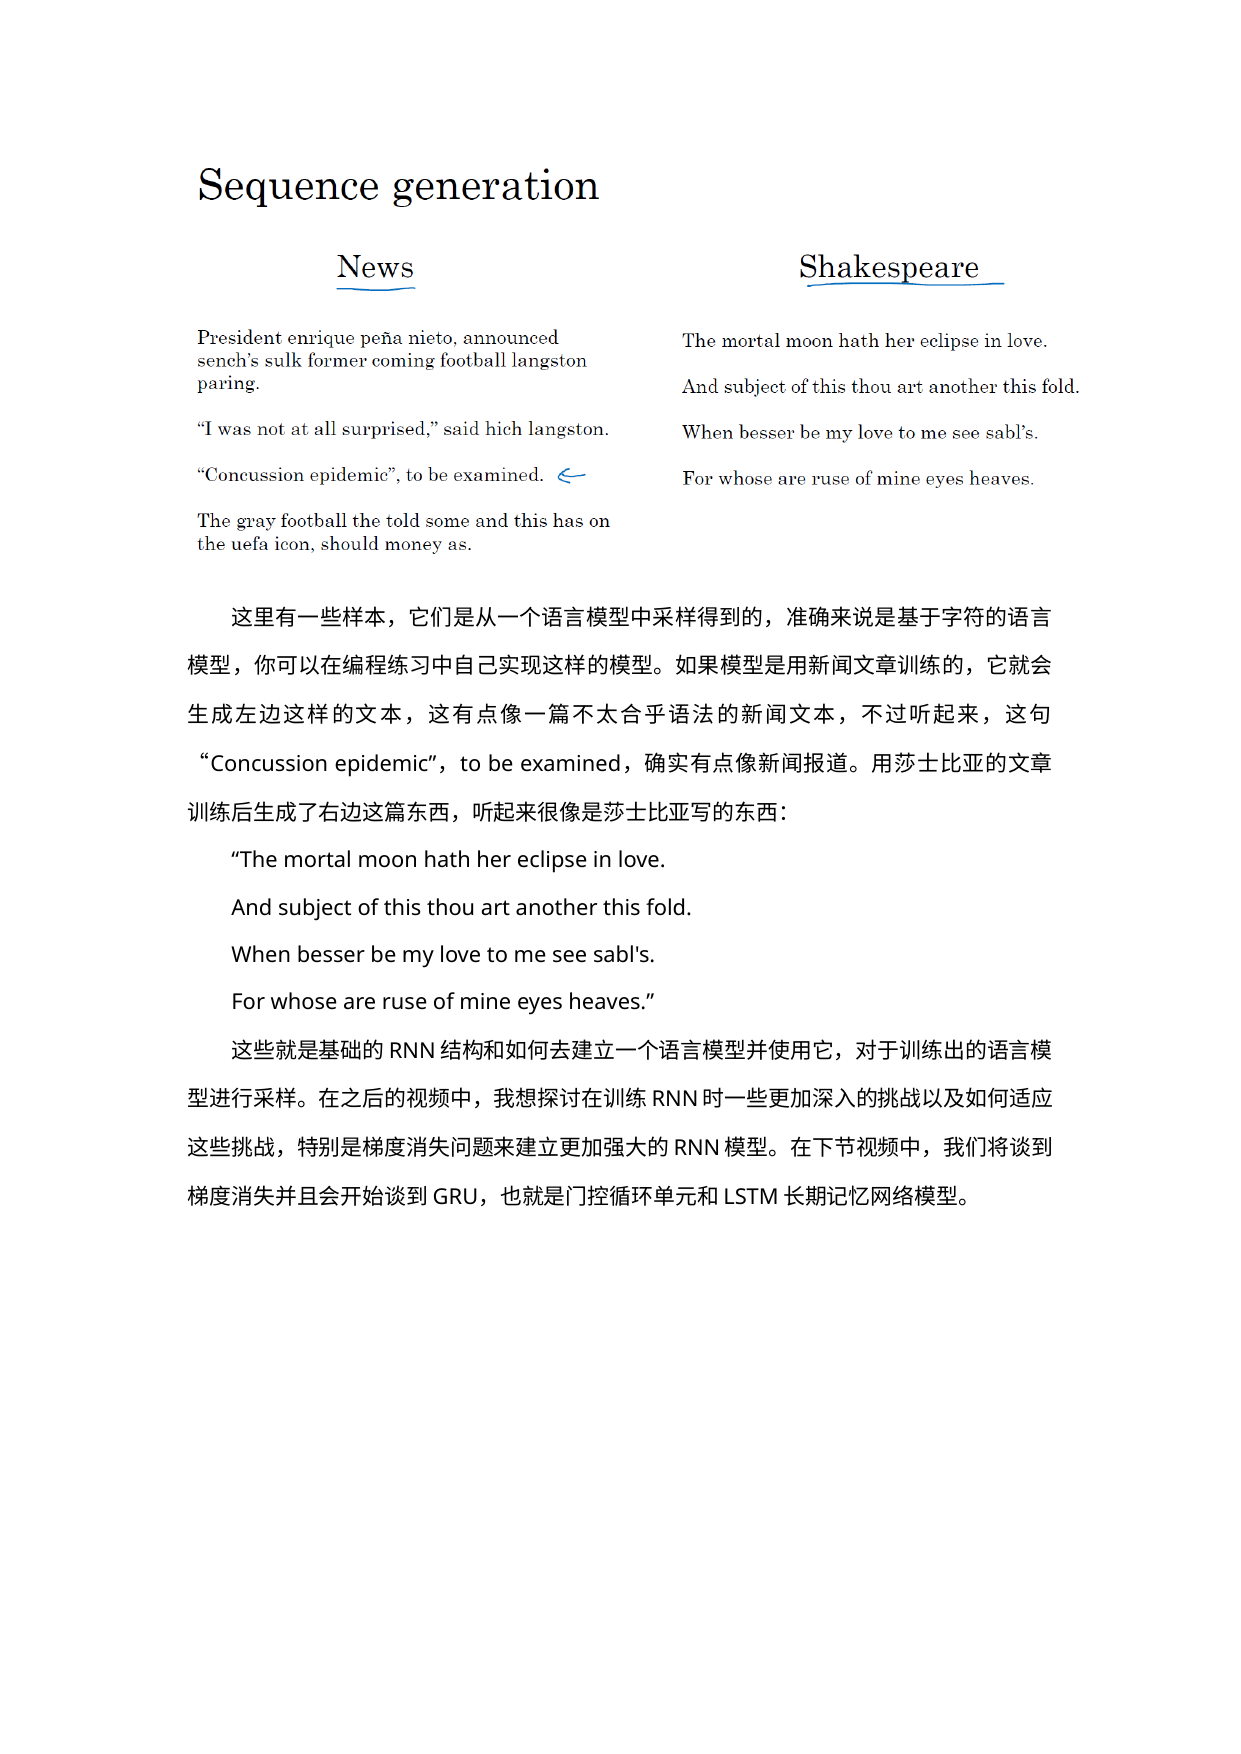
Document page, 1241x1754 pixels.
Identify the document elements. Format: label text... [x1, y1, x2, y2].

text When besser be my love to me see sabl's. [187, 937, 1053, 970]
text “The mortal moon hath her eclipse in love. [187, 843, 1053, 875]
text And subject of this thou art another this fold. [187, 890, 1053, 923]
picture [187, 162, 1088, 559]
text For whose are ruse of mine eyes heaves.” [187, 985, 1053, 1017]
text 这里有一些样本，它们是从一个语言模型中采样得到的，准确来说是基于字符的语言模型，你可以在编程练习中自己实现这样的模型。如果模型是用新闻文章训练的，它就会生成左边这样的文本，这有点像一篇不太合乎语法的新闻文本，不过听起来，这句“Concussion epidemic”，to be examined，确实有点像新闻报道。用莎士比亚的文章训练后生成了右边这篇东西，听起来很像是莎士比亚写的东西： [187, 599, 1053, 827]
text 这些就是基础的RNN结构和如何去建立一个语言模型并使用它，对于训练出的语言模型进行采样。在之后的视频中，我想探讨在训练RNN时一些更加深入的挑战以及如何适应这些挑战，特别是梯度消失问题来建立更加强大的RNN模型。在下节视频中，我们将谈到梯度消失并且会开始谈到GRU，也就是门控循环单元和LSTM长期记忆网络模型。 [187, 1032, 1053, 1211]
